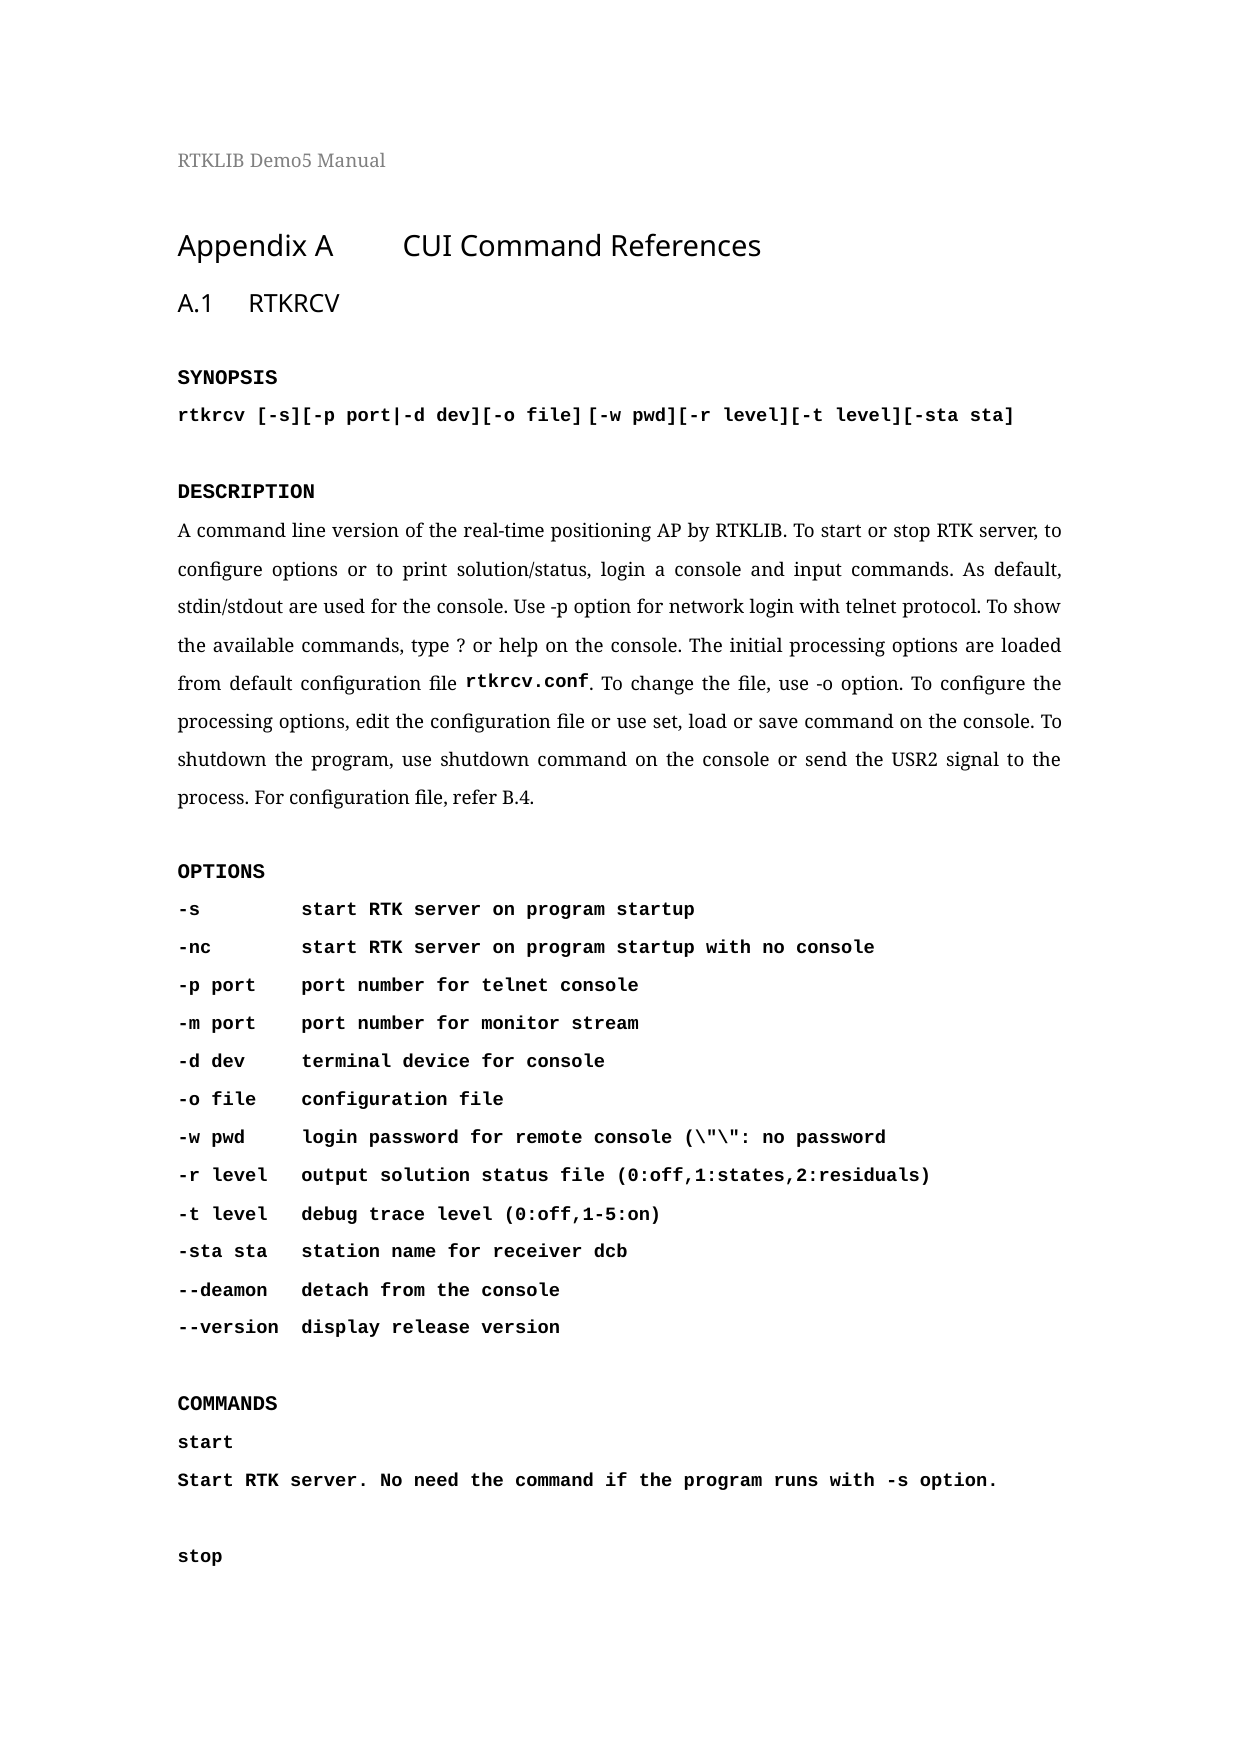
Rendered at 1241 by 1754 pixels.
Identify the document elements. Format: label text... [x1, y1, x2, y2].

text -t level debug trace level (0:off,1-5:on) [177, 1196, 1063, 1234]
subtitle A.1 RTKRCV [177, 283, 1063, 321]
text -sta sta station name for receiver dcb [177, 1234, 1063, 1272]
text -s start RTK server on program startup [177, 892, 1063, 930]
text Start RTK server. No need the command if the program runs with -s option. [177, 1462, 1063, 1500]
text -d dev terminal device for console [177, 1044, 1063, 1082]
text --deamon detach from the console [177, 1272, 1063, 1310]
text DESCRIPTION [177, 473, 1063, 512]
text -p port port number for telnet console [177, 968, 1063, 1006]
text A command line version of the real-time positioning AP by RTKLIB. To start or stop RTK server, to configure options or to print solution/status, login a console and input commands. As default, stdin/stdout are used for the console. Use -p option for network login with telnet protocol. To show the available commands, type ? or help on the console. The initial processing options are loaded from default configuration file rtkrcv.conf. To change the file, use -o option. To configure the processing options, edit the configuration file or use set, load or save command on the console. To shutdown the program, use shutdown command on the console or send the USR2 signal to the process. For configuration file, refer B.4. [177, 512, 1063, 816]
text -r level output solution status file (0:off,1:states,2:residuals) [177, 1158, 1063, 1196]
text rtkrcv [-s][-p port|-d dev][-o file] [-w pwd][-r level][-t level][-sta sta] [177, 397, 1063, 436]
text start [177, 1424, 1063, 1462]
text -o file configuration file [177, 1082, 1063, 1120]
text COMMANDS [177, 1386, 1063, 1424]
text stop [177, 1538, 1063, 1576]
text --version display release version [177, 1310, 1063, 1348]
text -nc start RTK server on program startup with no console [177, 930, 1063, 968]
subtitle Appendix A CUI Command References [177, 207, 1063, 283]
text SYNOPSIS [177, 359, 1063, 397]
text -w pwd login password for remote console (\"\": no password [177, 1120, 1063, 1158]
text OPTIONS [177, 854, 1063, 892]
text -m port port number for monitor stream [177, 1006, 1063, 1044]
